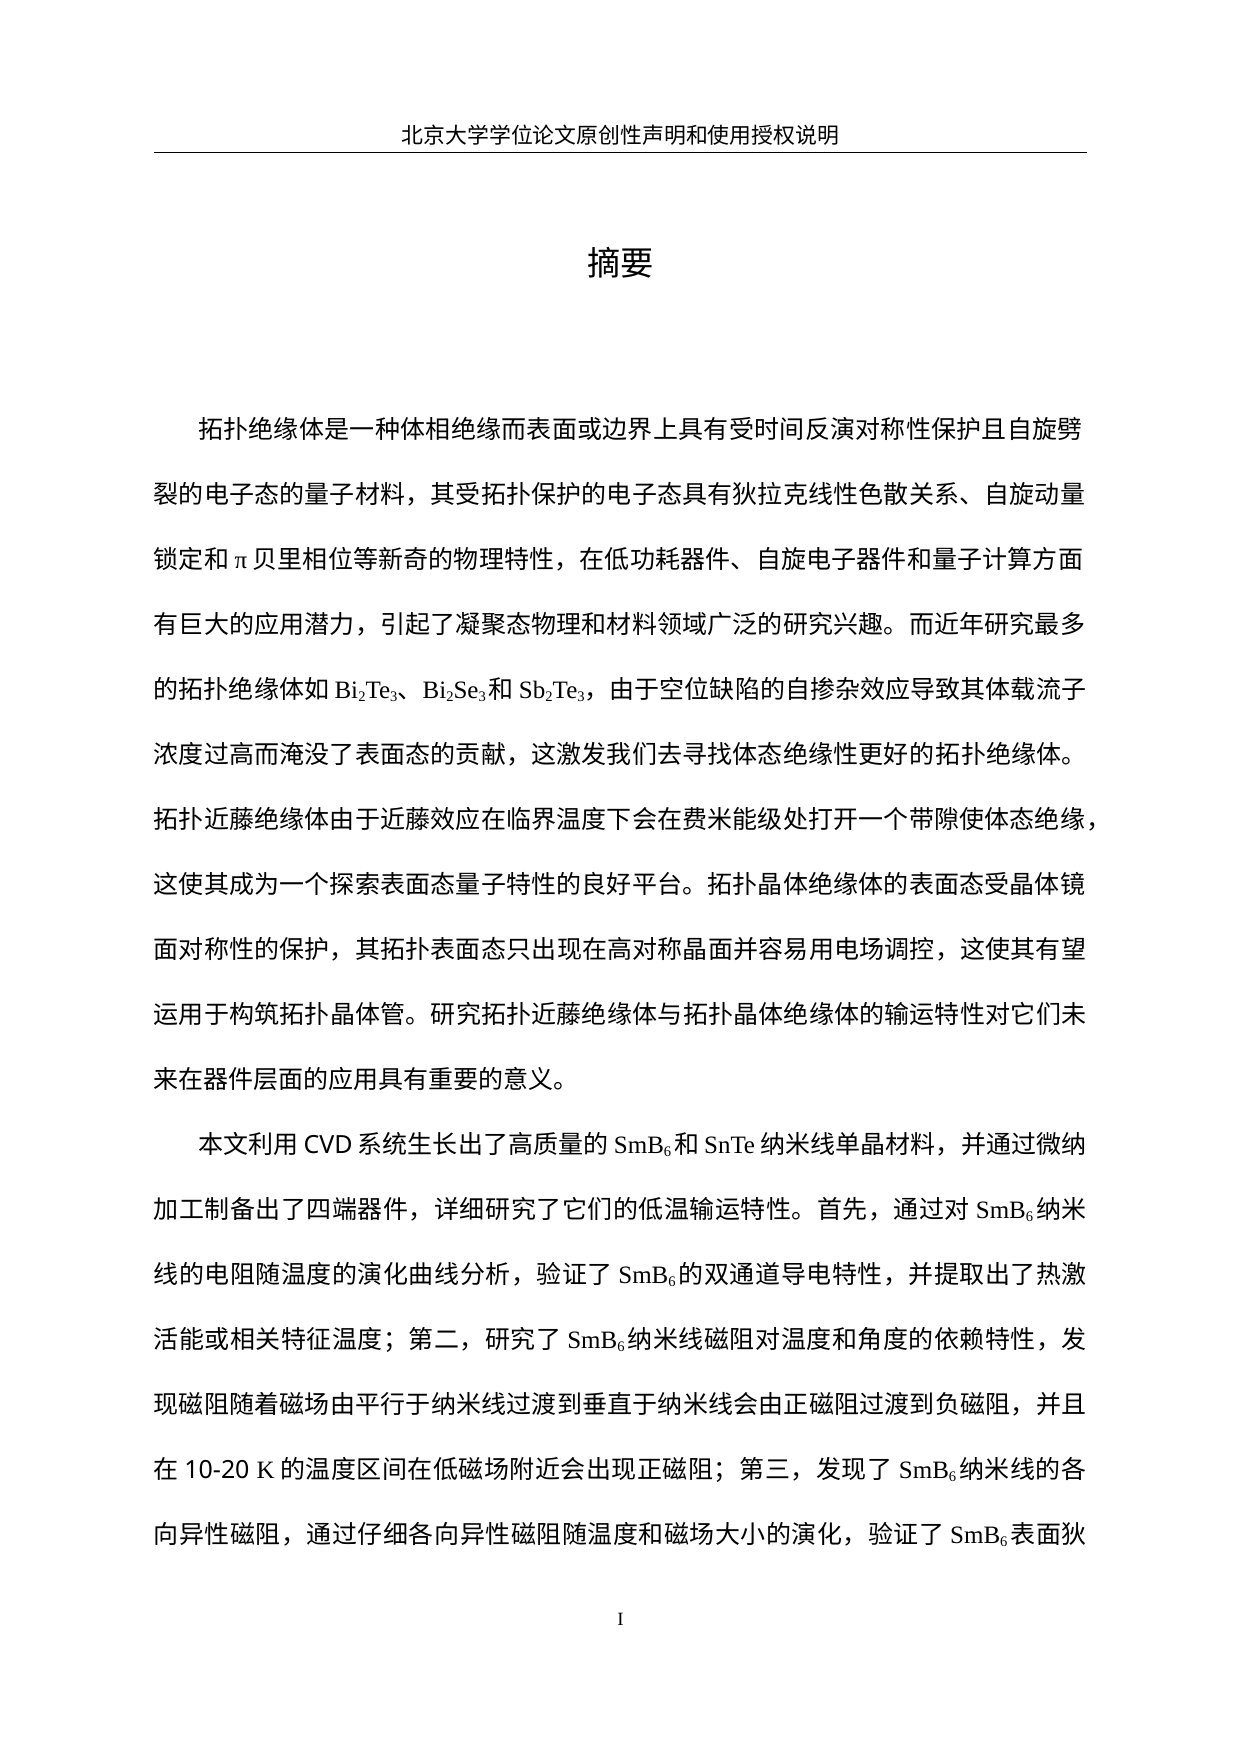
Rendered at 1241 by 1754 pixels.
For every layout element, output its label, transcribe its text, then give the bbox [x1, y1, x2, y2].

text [153, 1111, 1087, 1566]
subtitle 摘要 [153, 228, 1087, 293]
text 拓扑绝缘体是一种体相绝缘而表面或边界上具有受时间反演对称性保护且自旋劈裂的电子态的量子材料，其受拓扑保护的电子态具有狄拉克线性色散关系、自旋动量锁定和π贝里相位等新奇的物理特性，在低功耗器件、自旋电子器件和量子计算方面有巨大的应用潜力，引起了凝聚态物理和材料领域广泛的研究兴趣。而近年研究最多的拓扑绝缘体如Bi2Te3、Bi2Se3和Sb2Te3，由于空位缺陷的自掺杂效应导致其体载流子浓度过高而淹没了表面态的贡献，这激发我们去寻找体态绝缘性更好的拓扑绝缘体。拓扑近藤绝缘体由于近藤效应在临界温度下会在费米能级处打开一个带隙使体态绝缘，这使其成为一个探索表面态量子特性的良好平台。拓扑晶体绝缘体的表面态受晶体镜面对称性的保护，其拓扑表面态只出现在高对称晶面并容易用电场调控，这使其有望运用于构筑拓扑晶体管。研究拓扑近藤绝缘体与拓扑晶体绝缘体的输运特性对它们未来在器件层面的应用具有重要的意义。 [153, 396, 1087, 1111]
